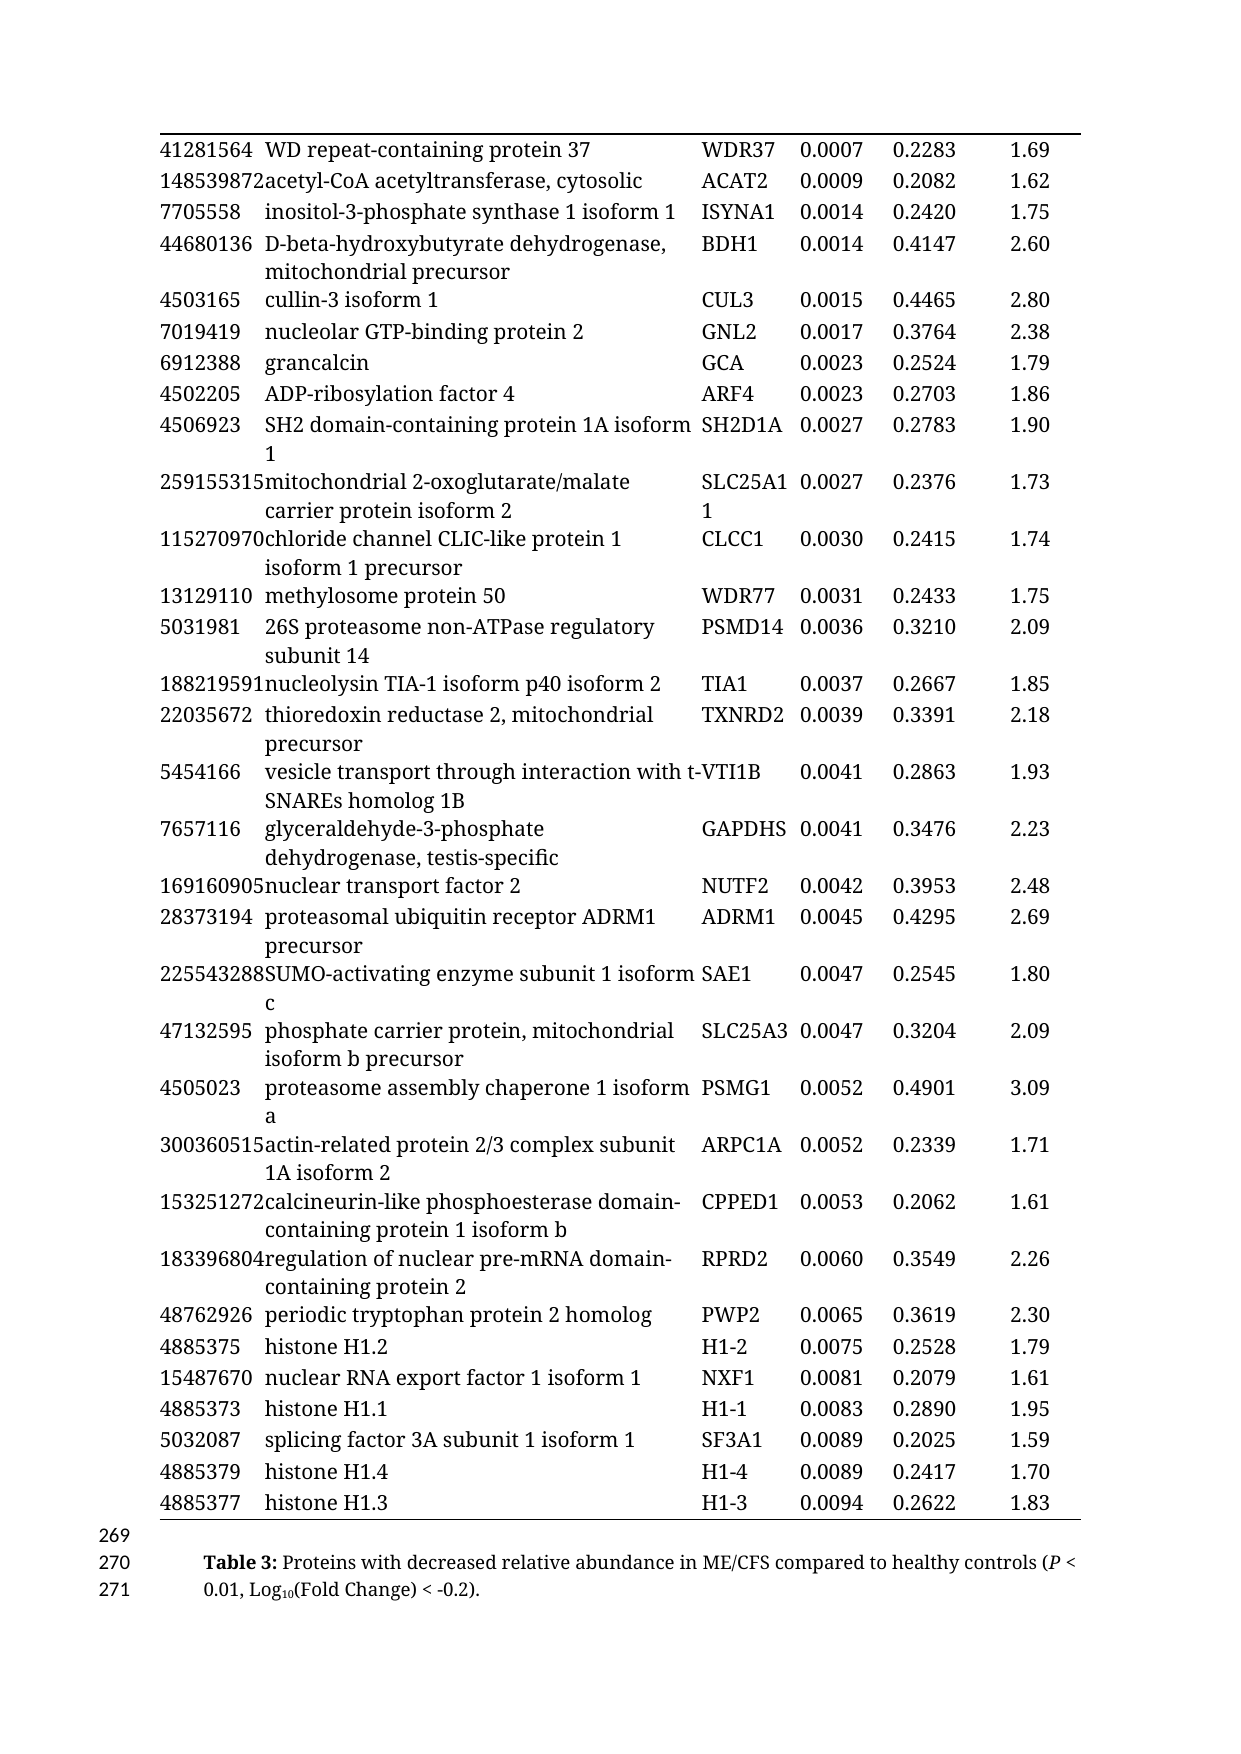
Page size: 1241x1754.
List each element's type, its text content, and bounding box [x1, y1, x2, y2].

table_cell GCA [701, 348, 794, 379]
table_cell 0.4465 [869, 286, 979, 317]
table_cell 0.0041 [794, 758, 869, 814]
table_cell 1.83 [979, 1488, 1081, 1519]
table_cell 2.26 [979, 1244, 1081, 1301]
table_cell 0.0041 [794, 814, 869, 871]
table_cell 0.0023 [794, 348, 869, 379]
table_cell 2.30 [979, 1301, 1081, 1332]
table_cell ADRM1 [701, 903, 794, 959]
table_cell 2.48 [979, 871, 1081, 902]
table_cell 2.60 [979, 229, 1081, 286]
table_cell ISYNA1 [701, 198, 794, 229]
table_cell 148539872 [160, 166, 264, 197]
table_cell 0.4295 [869, 903, 979, 959]
table_cell 0.3210 [869, 613, 979, 669]
table_cell 169160905 [160, 871, 264, 902]
table_cell actin-related protein 2/3 complex subunit 1A isoform 2 [265, 1130, 701, 1187]
table_cell 0.0042 [794, 871, 869, 902]
table_cell nuclear RNA export factor 1 isoform 1 [265, 1363, 701, 1394]
table_cell SLC25A11 [701, 468, 794, 524]
table_cell WDR77 [701, 581, 794, 612]
table_cell 22035672 [160, 701, 264, 757]
table_cell CPPED1 [701, 1187, 794, 1244]
table_cell vesicle transport through interaction with t-SNAREs homolog 1B [265, 758, 701, 814]
table_cell 0.0047 [794, 1016, 869, 1073]
table_cell 4505023 [160, 1073, 264, 1130]
table_cell 0.2420 [869, 198, 979, 229]
table_cell 48762926 [160, 1301, 264, 1332]
table_cell histone H1.2 [265, 1332, 701, 1363]
table_cell 0.2622 [869, 1488, 979, 1519]
table_cell 0.0053 [794, 1187, 869, 1244]
table_cell 1.61 [979, 1187, 1081, 1244]
table_cell 4502205 [160, 379, 264, 411]
table_cell 0.0027 [794, 468, 869, 524]
table_cell 1.62 [979, 166, 1081, 197]
table_cell 0.0075 [794, 1332, 869, 1363]
table_cell 1.59 [979, 1426, 1081, 1457]
table_cell 2.38 [979, 317, 1081, 348]
table_cell 0.3204 [869, 1016, 979, 1073]
table_cell 0.2079 [869, 1363, 979, 1394]
table_cell 4503165 [160, 286, 264, 317]
table_cell 5031981 [160, 613, 264, 669]
table_cell nuclear transport factor 2 [265, 871, 701, 902]
table_cell 4885379 [160, 1457, 264, 1488]
table_cell 0.0094 [794, 1488, 869, 1519]
table_cell SH2 domain-containing protein 1A isoform 1 [265, 411, 701, 467]
table_cell 1.69 [979, 135, 1081, 166]
table_cell histone H1.3 [265, 1488, 701, 1519]
table_cell SUMO-activating enzyme subunit 1 isoform c [265, 959, 701, 1016]
table_cell 4885373 [160, 1394, 264, 1426]
table_cell 1.75 [979, 198, 1081, 229]
table_cell VTI1B [701, 758, 794, 814]
table_cell cullin-3 isoform 1 [265, 286, 701, 317]
table_cell 1.61 [979, 1363, 1081, 1394]
table_cell phosphate carrier protein, mitochondrial isoform b precursor [265, 1016, 701, 1073]
table_cell 4885377 [160, 1488, 264, 1519]
table_cell RPRD2 [701, 1244, 794, 1301]
table_cell nucleolysin TIA-1 isoform p40 isoform 2 [265, 669, 701, 701]
table_cell TIA1 [701, 669, 794, 701]
table_cell 0.0047 [794, 959, 869, 1016]
table_cell 7019419 [160, 317, 264, 348]
table_cell WDR37 [701, 135, 794, 166]
table_cell 0.2863 [869, 758, 979, 814]
table_cell 7705558 [160, 198, 264, 229]
table_cell 183396804 [160, 1244, 264, 1301]
table_cell 0.0089 [794, 1457, 869, 1488]
table_cell 0.3476 [869, 814, 979, 871]
table_cell 2.23 [979, 814, 1081, 871]
table_cell CLCC1 [701, 524, 794, 581]
table_cell 13129110 [160, 581, 264, 612]
table_cell 0.3953 [869, 871, 979, 902]
table_cell 188219591 [160, 669, 264, 701]
table_cell 0.3619 [869, 1301, 979, 1332]
table_cell thioredoxin reductase 2, mitochondrial precursor [265, 701, 701, 757]
table_cell 0.0027 [794, 411, 869, 467]
table_cell 5032087 [160, 1426, 264, 1457]
table_cell 0.2703 [869, 379, 979, 411]
table_cell 0.2376 [869, 468, 979, 524]
table_cell 0.2417 [869, 1457, 979, 1488]
table_cell proteasomal ubiquitin receptor ADRM1 precursor [265, 903, 701, 959]
table_cell PSMD14 [701, 613, 794, 669]
table_cell ACAT2 [701, 166, 794, 197]
table_cell histone H1.1 [265, 1394, 701, 1426]
table_cell 3.09 [979, 1073, 1081, 1130]
table_cell 1.86 [979, 379, 1081, 411]
table_cell 4885375 [160, 1332, 264, 1363]
table_cell methylosome protein 50 [265, 581, 701, 612]
table_cell ARF4 [701, 379, 794, 411]
table_cell proteasome assembly chaperone 1 isoform a [265, 1073, 701, 1130]
table_cell 0.0017 [794, 317, 869, 348]
table_cell 225543288 [160, 959, 264, 1016]
table_cell 0.0014 [794, 198, 869, 229]
table_cell 1.70 [979, 1457, 1081, 1488]
table_cell 0.2062 [869, 1187, 979, 1244]
table_cell 0.0081 [794, 1363, 869, 1394]
table_cell 1.79 [979, 1332, 1081, 1363]
table_cell 5454166 [160, 758, 264, 814]
table_cell H1-1 [701, 1394, 794, 1426]
table_cell PWP2 [701, 1301, 794, 1332]
table_cell 259155315 [160, 468, 264, 524]
table_cell 2.09 [979, 1016, 1081, 1073]
table_cell 26S proteasome non-ATPase regulatory subunit 14 [265, 613, 701, 669]
table_cell histone H1.4 [265, 1457, 701, 1488]
table_cell nucleolar GTP-binding protein 2 [265, 317, 701, 348]
table_cell ADP-ribosylation factor 4 [265, 379, 701, 411]
table_cell 0.2415 [869, 524, 979, 581]
table_cell 0.2283 [869, 135, 979, 166]
table_cell 0.2667 [869, 669, 979, 701]
table_cell 0.0015 [794, 286, 869, 317]
table_cell chloride channel CLIC-like protein 1 isoform 1 precursor [265, 524, 701, 581]
table_cell D-beta-hydroxybutyrate dehydrogenase, mitochondrial precursor [265, 229, 701, 286]
table_cell grancalcin [265, 348, 701, 379]
text Table 3: Proteins with decreased relative abundance in ME/CFS compared to healthy controls (P < 0.01, Log10(Fold Change) < -0.2). [203, 1547, 1081, 1602]
table_cell 0.2082 [869, 166, 979, 197]
table_cell mitochondrial 2-oxoglutarate/malate carrier protein isoform 2 [265, 468, 701, 524]
table_cell 6912388 [160, 348, 264, 379]
table_cell 1.85 [979, 669, 1081, 701]
table_cell 0.0031 [794, 581, 869, 612]
table_cell splicing factor 3A subunit 1 isoform 1 [265, 1426, 701, 1457]
table_cell 0.0036 [794, 613, 869, 669]
table_cell H1-3 [701, 1488, 794, 1519]
table_cell 0.0037 [794, 669, 869, 701]
table_cell 1.75 [979, 581, 1081, 612]
table_cell 0.2025 [869, 1426, 979, 1457]
table_cell 0.4901 [869, 1073, 979, 1130]
table_cell 0.0052 [794, 1073, 869, 1130]
table_cell 0.0023 [794, 379, 869, 411]
table_cell 2.80 [979, 286, 1081, 317]
table_cell 1.71 [979, 1130, 1081, 1187]
table_cell SH2D1A [701, 411, 794, 467]
table_cell 0.2524 [869, 348, 979, 379]
table_cell 0.0089 [794, 1426, 869, 1457]
table_cell glyceraldehyde-3-phosphate dehydrogenase, testis-specific [265, 814, 701, 871]
table_cell 300360515 [160, 1130, 264, 1187]
table_cell BDH1 [701, 229, 794, 286]
table_cell 15487670 [160, 1363, 264, 1394]
table_cell NUTF2 [701, 871, 794, 902]
table_cell 0.4147 [869, 229, 979, 286]
table_cell GAPDHS [701, 814, 794, 871]
table_cell 1.74 [979, 524, 1081, 581]
table_cell 1.79 [979, 348, 1081, 379]
table_cell 2.09 [979, 613, 1081, 669]
table_cell 0.0007 [794, 135, 869, 166]
table_cell NXF1 [701, 1363, 794, 1394]
table_cell 1.73 [979, 468, 1081, 524]
table_cell periodic tryptophan protein 2 homolog [265, 1301, 701, 1332]
table_cell 0.0009 [794, 166, 869, 197]
table_cell SAE1 [701, 959, 794, 1016]
table_cell 47132595 [160, 1016, 264, 1073]
table_cell calcineurin-like phosphoesterase domain-containing protein 1 isoform b [265, 1187, 701, 1244]
table_cell 0.0039 [794, 701, 869, 757]
table_cell 1.95 [979, 1394, 1081, 1426]
table_cell WD repeat-containing protein 37 [265, 135, 701, 166]
table_cell GNL2 [701, 317, 794, 348]
table_cell 0.2890 [869, 1394, 979, 1426]
table_cell H1-2 [701, 1332, 794, 1363]
table_cell 2.69 [979, 903, 1081, 959]
table_cell 0.0030 [794, 524, 869, 581]
table_cell 153251272 [160, 1187, 264, 1244]
table_cell SLC25A3 [701, 1016, 794, 1073]
table_cell 0.0065 [794, 1301, 869, 1332]
table_cell 0.0083 [794, 1394, 869, 1426]
table_cell TXNRD2 [701, 701, 794, 757]
table_cell 0.2545 [869, 959, 979, 1016]
table_cell 0.0014 [794, 229, 869, 286]
table_cell ARPC1A [701, 1130, 794, 1187]
table_cell 0.2433 [869, 581, 979, 612]
table_cell 7657116 [160, 814, 264, 871]
table_cell 115270970 [160, 524, 264, 581]
table_cell 0.3391 [869, 701, 979, 757]
table_cell 4506923 [160, 411, 264, 467]
table_cell SF3A1 [701, 1426, 794, 1457]
table_cell 0.2528 [869, 1332, 979, 1363]
table_cell 1.90 [979, 411, 1081, 467]
table_cell H1-4 [701, 1457, 794, 1488]
table_cell regulation of nuclear pre-mRNA domain-containing protein 2 [265, 1244, 701, 1301]
table_cell CUL3 [701, 286, 794, 317]
table_cell 1.80 [979, 959, 1081, 1016]
table_cell 2.18 [979, 701, 1081, 757]
table_cell 44680136 [160, 229, 264, 286]
table_cell 0.0052 [794, 1130, 869, 1187]
table_cell inositol-3-phosphate synthase 1 isoform 1 [265, 198, 701, 229]
table_cell 28373194 [160, 903, 264, 959]
table_cell 0.3549 [869, 1244, 979, 1301]
table_cell 0.0060 [794, 1244, 869, 1301]
table_cell 0.2783 [869, 411, 979, 467]
table_cell 1.93 [979, 758, 1081, 814]
table_cell acetyl-CoA acetyltransferase, cytosolic [265, 166, 701, 197]
table_cell 0.0045 [794, 903, 869, 959]
table_cell 0.3764 [869, 317, 979, 348]
table_cell 0.2339 [869, 1130, 979, 1187]
table_cell PSMG1 [701, 1073, 794, 1130]
table_cell 41281564 [160, 135, 264, 166]
